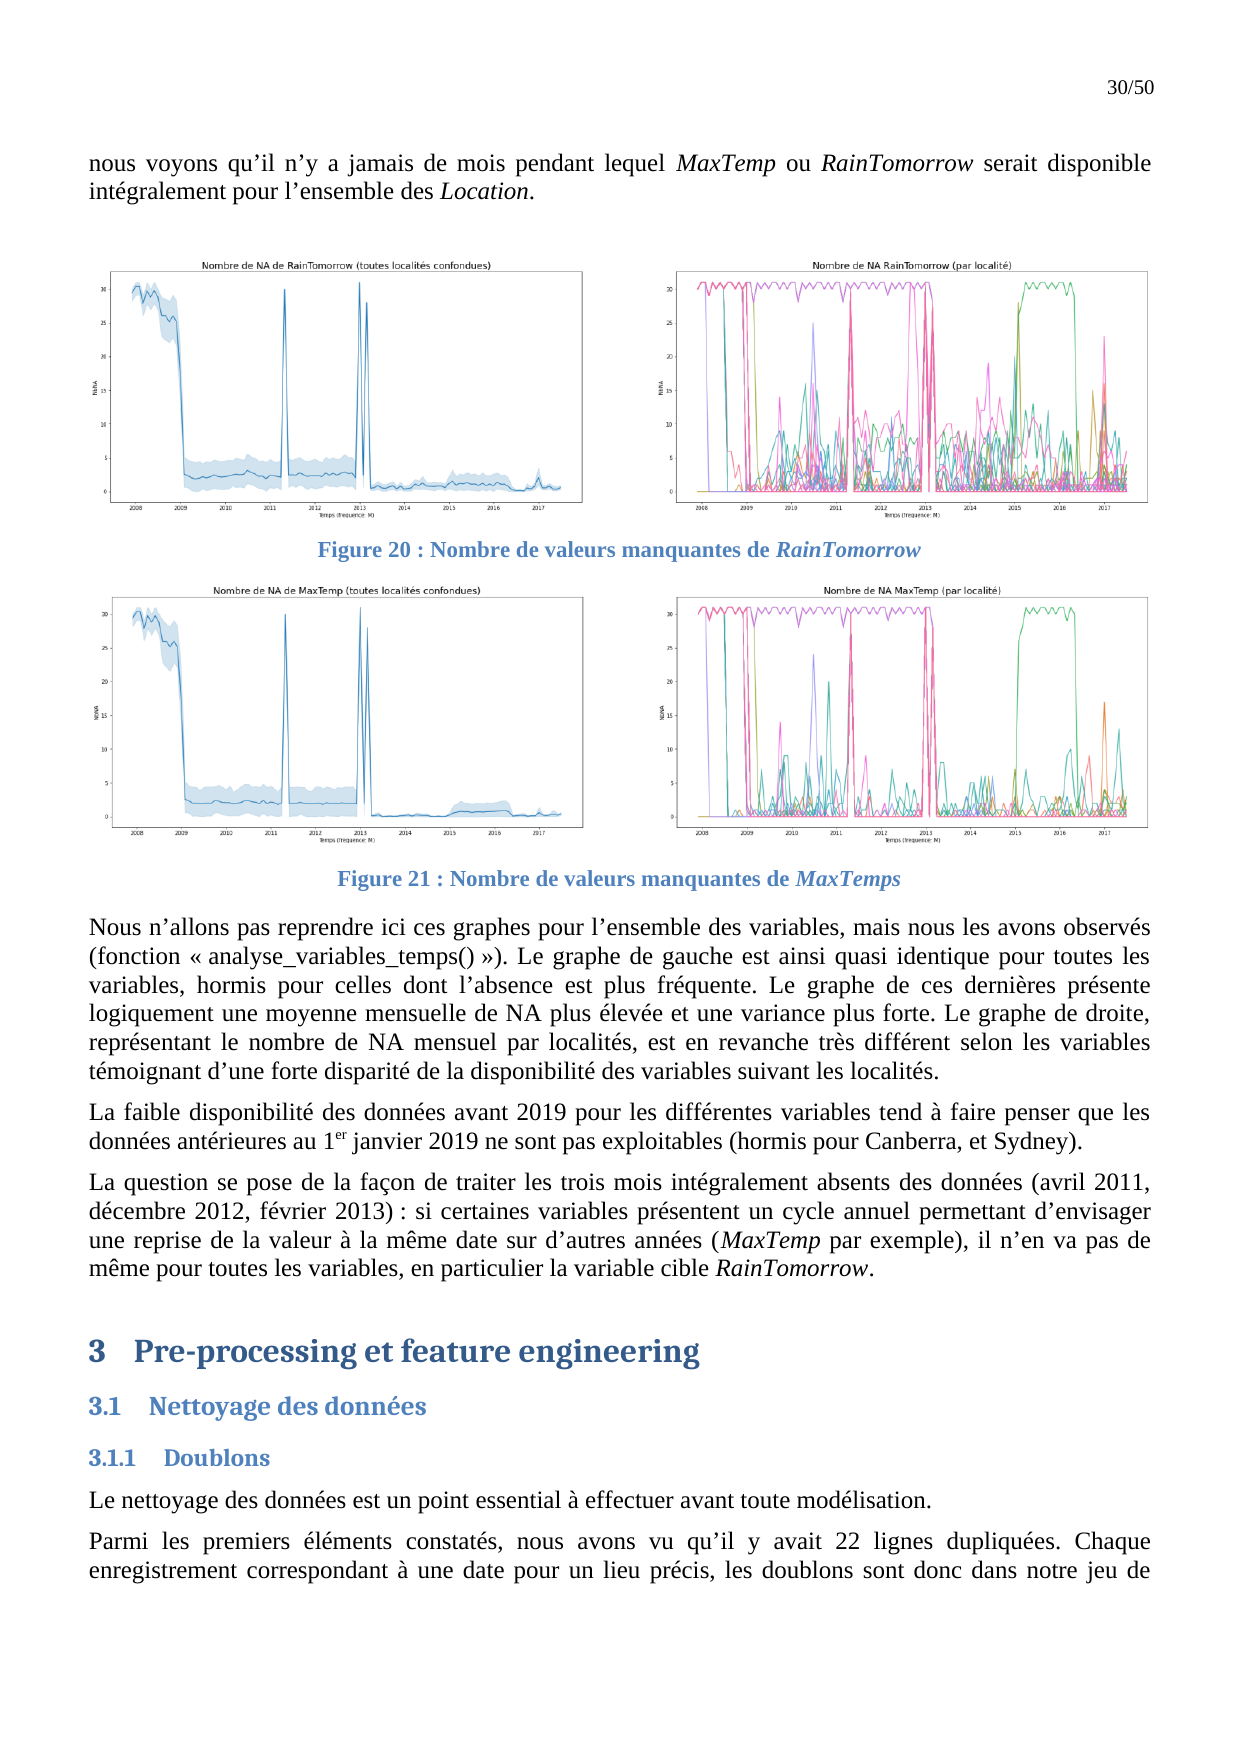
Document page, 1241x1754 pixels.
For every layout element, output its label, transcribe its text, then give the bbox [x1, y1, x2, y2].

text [89, 1526, 1152, 1583]
text La question se pose de la façon de traiter les trois mois intégralement absents des données (avril 2011, décembre 2012, février 2013) : si certaines variables présentent un cycle annuel permettant d’envisager une reprise de la valeur à la même date sur d’autres années (MaxTemp par exemple), il n’en va pas de même pour toutes les variables, en particulier la variable cible RainTomorrow. [89, 1167, 1152, 1282]
picture [88, 583, 1151, 853]
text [89, 148, 1152, 205]
subtitle Nettoyage des données [89, 1391, 1152, 1423]
text La faible disponibilité des données avant 2019 pour les différentes variables tend à faire penser que les données antérieures au 1er janvier 2019 ne sont pas exploitables (hormis pour Canberra, et Sydney). [89, 1097, 1152, 1155]
text Nous n’allons pas reprendre ici ces graphes pour l’ensemble des variables, mais nous les avons observés (fonction « analyse_variables_temps() »). Le graphe de gauche est ainsi quasi identique pour toutes les variables, hormis pour celles dont l’absence est plus fréquente. Le graphe de ces dernières présente logiquement une moyenne mensuelle de NA plus élevée et une variance plus forte. Le graphe de droite, représentant le nombre de NA mensuel par localités, est en revanche très différent selon les variables témoignant d’une forte disparité de la disponibilité des variables suivant les localités. [89, 912, 1152, 1085]
picture [88, 258, 1151, 524]
subtitle Pre-processing et feature engineering [89, 1332, 1152, 1371]
text Le nettoyage des données est un point essential à effectuer avant toute modélisation. [89, 1485, 1152, 1513]
subtitle Doublons [89, 1443, 1152, 1472]
